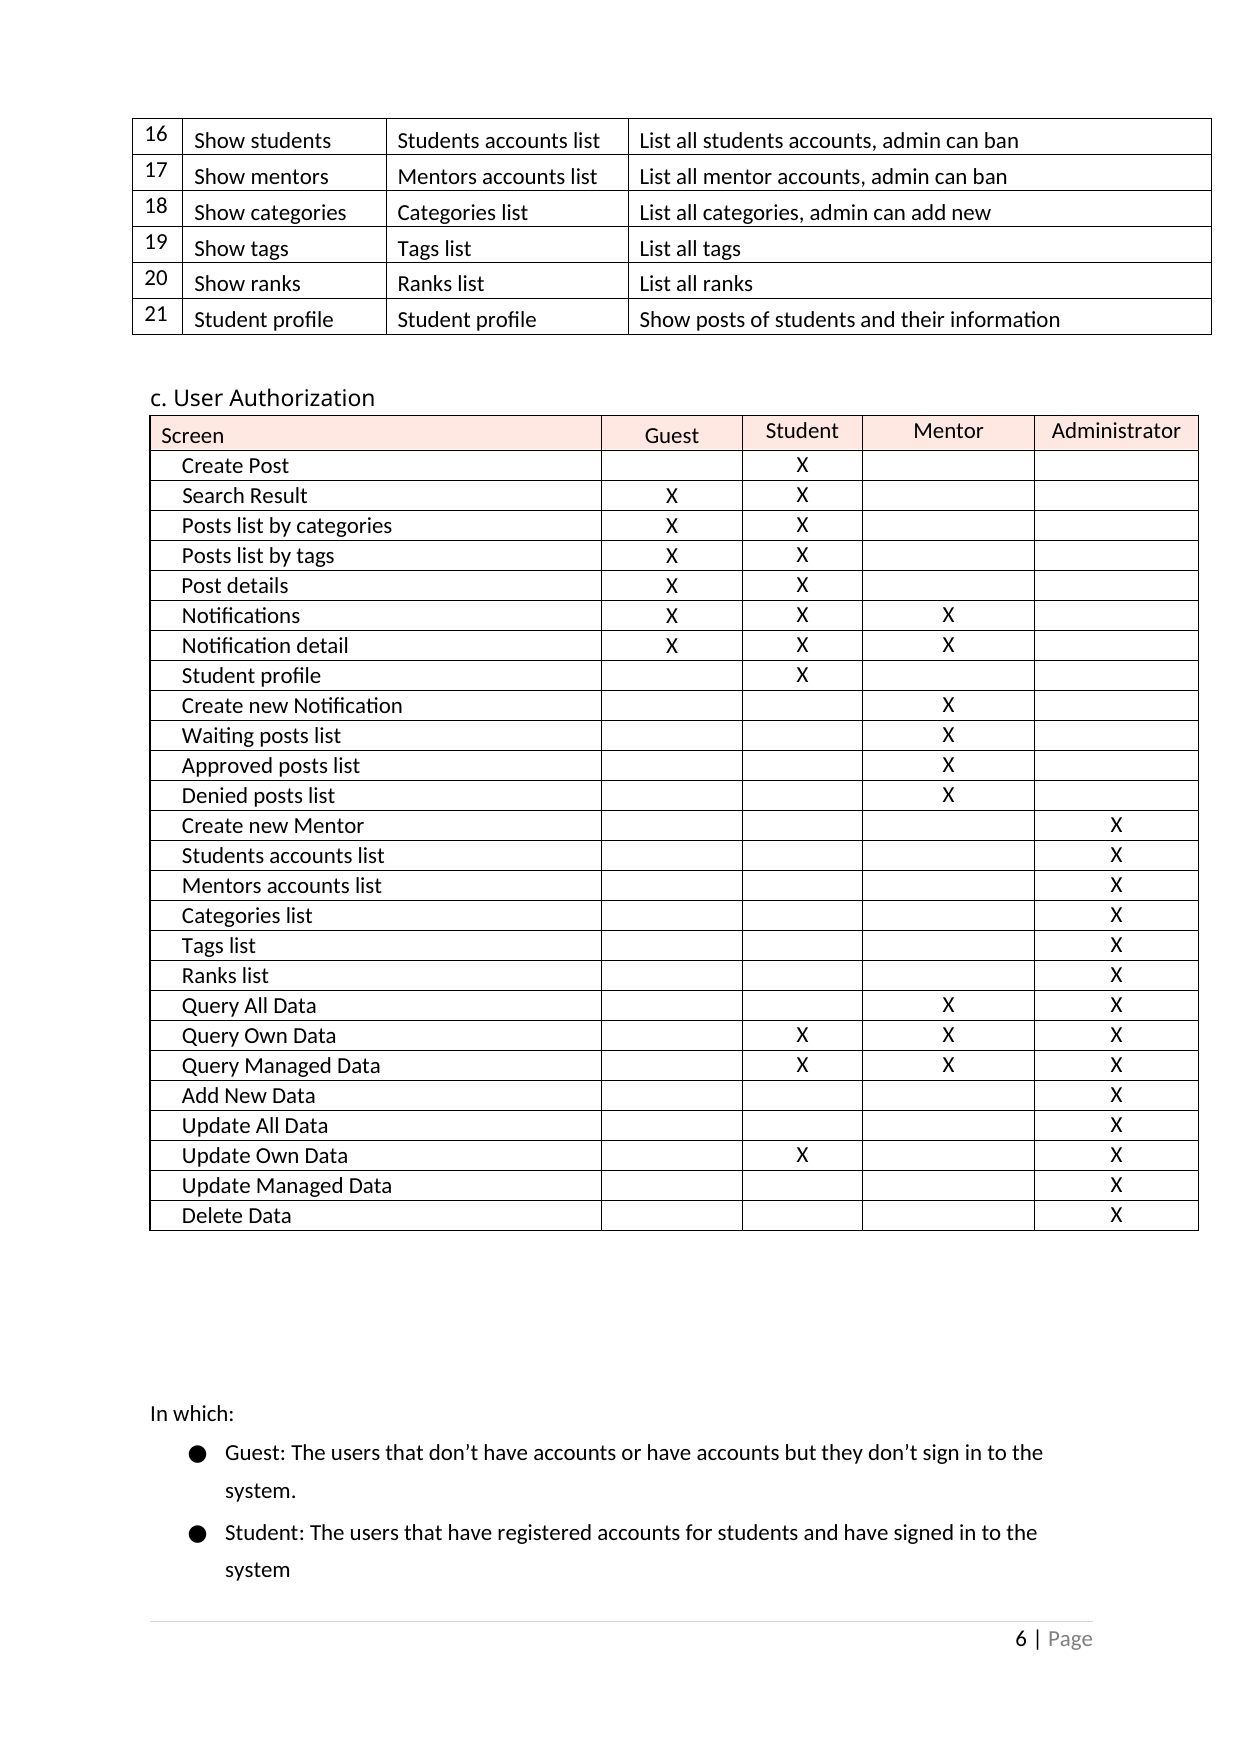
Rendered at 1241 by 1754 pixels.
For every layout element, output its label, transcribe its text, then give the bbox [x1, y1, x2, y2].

table_cell X [1035, 1081, 1198, 1109]
table_cell X [743, 451, 862, 479]
table_cell X [1035, 871, 1198, 899]
table_cell [602, 841, 742, 869]
table_cell Mentors accounts list [151, 871, 601, 899]
table_cell X [743, 601, 862, 629]
table_cell [602, 931, 742, 959]
table_cell X [602, 481, 742, 509]
table_cell X [602, 631, 742, 659]
table_cell X [863, 721, 1034, 749]
table_cell Waiting posts list [151, 721, 601, 749]
table_cell X [602, 601, 742, 629]
table_cell Search Result [151, 481, 601, 509]
table_cell Show students [183, 119, 386, 154]
table_cell X [1035, 901, 1198, 929]
table_cell [863, 1111, 1034, 1139]
table_cell 16 [133, 119, 182, 154]
table_cell X [743, 661, 862, 689]
table_cell [602, 1111, 742, 1139]
table_cell Create new Mentor [151, 811, 601, 839]
table_cell [743, 1111, 862, 1139]
table_cell [743, 961, 862, 989]
table_cell [1035, 781, 1198, 809]
table_cell X [743, 1051, 862, 1079]
table_cell Student profile [183, 299, 386, 333]
table_header Mentor [863, 416, 1034, 449]
table_cell [863, 1081, 1034, 1109]
table_cell Add New Data [151, 1081, 601, 1109]
table_cell Tags list [151, 931, 601, 959]
table_cell Student profile [387, 299, 628, 333]
table_cell Post details [151, 571, 601, 599]
table_cell [1035, 451, 1198, 479]
table_cell Show ranks [183, 263, 386, 298]
table_cell [1035, 721, 1198, 749]
table_cell Posts list by categories [151, 511, 601, 539]
table_cell X [743, 631, 862, 659]
table_cell [602, 781, 742, 809]
table_cell [863, 961, 1034, 989]
table_cell X [1035, 811, 1198, 839]
table_cell Query All Data [151, 991, 601, 1019]
table_cell [602, 1051, 742, 1079]
table_cell [743, 841, 862, 869]
table_cell [602, 1201, 742, 1229]
table_cell [602, 661, 742, 689]
table_cell X [602, 571, 742, 599]
table_cell 18 [133, 191, 182, 226]
subtitle c. User Authorization [150, 381, 1093, 413]
table_cell Notification detail [151, 631, 601, 659]
table_cell [1035, 691, 1198, 719]
table_cell [863, 811, 1034, 839]
table_cell [1035, 511, 1198, 539]
table_cell 17 [133, 155, 182, 190]
table_cell Denied posts list [151, 781, 601, 809]
text In which: [150, 1399, 1093, 1427]
table_cell List all categories, admin can add new [629, 191, 1211, 226]
table_cell Mentors accounts list [387, 155, 628, 190]
table_cell Show posts of students and their information [629, 299, 1211, 333]
list Guest: The users that don’t have accounts or have accounts but they don’t sign in to the system. [187, 1427, 1093, 1504]
table_cell [602, 1081, 742, 1109]
table_cell Ranks list [387, 263, 628, 298]
table_cell Categories list [151, 901, 601, 929]
table_cell X [743, 541, 862, 569]
table_cell [602, 991, 742, 1019]
table_cell [743, 811, 862, 839]
table_cell [863, 1141, 1034, 1169]
table_cell X [743, 1021, 862, 1049]
table_header Administrator [1035, 416, 1198, 449]
table_cell [1035, 631, 1198, 659]
table_cell [602, 961, 742, 989]
table_cell X [1035, 1111, 1198, 1139]
table_cell Delete Data [151, 1201, 601, 1229]
table_cell 19 [133, 227, 182, 262]
table_cell Update Managed Data [151, 1171, 601, 1199]
table_cell [602, 451, 742, 479]
table_cell [743, 781, 862, 809]
table_cell X [863, 781, 1034, 809]
table_cell X [863, 631, 1034, 659]
table_cell [863, 541, 1034, 569]
table_cell 21 [133, 299, 182, 333]
table_cell [602, 721, 742, 749]
table_cell X [863, 691, 1034, 719]
table_cell [743, 1081, 862, 1109]
table_cell X [743, 1141, 862, 1169]
table_cell X [1035, 991, 1198, 1019]
table_cell [863, 451, 1034, 479]
table_cell [863, 511, 1034, 539]
table_header Screen [151, 416, 601, 449]
table_cell [602, 751, 742, 779]
table_cell X [863, 601, 1034, 629]
table_cell [863, 481, 1034, 509]
table_cell X [1035, 931, 1198, 959]
table_cell X [863, 751, 1034, 779]
table_cell [743, 1201, 862, 1229]
table_cell [743, 691, 862, 719]
table_cell [743, 751, 862, 779]
table_cell X [1035, 1051, 1198, 1079]
table_cell X [602, 511, 742, 539]
table_cell Approved posts list [151, 751, 601, 779]
table_cell [743, 931, 862, 959]
table_cell Notifications [151, 601, 601, 629]
table_cell [863, 871, 1034, 899]
table_cell Create Post [151, 451, 601, 479]
table_cell [602, 1021, 742, 1049]
table_cell X [743, 481, 862, 509]
table_cell X [863, 1021, 1034, 1049]
table_cell [602, 901, 742, 929]
table_cell [863, 661, 1034, 689]
table_cell [1035, 751, 1198, 779]
table_header Guest [602, 416, 742, 449]
table_cell [863, 1171, 1034, 1199]
table_cell [863, 841, 1034, 869]
table_cell [743, 871, 862, 899]
table_cell [743, 991, 862, 1019]
table_cell [1035, 661, 1198, 689]
table_cell Show mentors [183, 155, 386, 190]
table_cell 20 [133, 263, 182, 298]
table_cell List all tags [629, 227, 1211, 262]
table_cell [1035, 481, 1198, 509]
table_cell List all mentor accounts, admin can ban [629, 155, 1211, 190]
table_cell [863, 1201, 1034, 1229]
table_cell [602, 1171, 742, 1199]
table_cell X [743, 511, 862, 539]
table_cell Show categories [183, 191, 386, 226]
table_cell X [863, 1051, 1034, 1079]
table_cell Categories list [387, 191, 628, 226]
table_cell [863, 931, 1034, 959]
table_header Student [743, 416, 862, 449]
table_cell [602, 871, 742, 899]
table_cell X [602, 541, 742, 569]
table_cell X [1035, 961, 1198, 989]
table_cell Query Own Data [151, 1021, 601, 1049]
table_cell X [1035, 1021, 1198, 1049]
table_cell Update All Data [151, 1111, 601, 1139]
table_cell [1035, 601, 1198, 629]
table_cell [743, 721, 862, 749]
table_cell List all students accounts, admin can ban [629, 119, 1211, 154]
table_cell X [743, 571, 862, 599]
table_cell [863, 901, 1034, 929]
table_cell X [1035, 1201, 1198, 1229]
list Student: The users that have registered accounts for students and have signed in to the system [187, 1506, 1093, 1583]
table_cell [1035, 541, 1198, 569]
table_cell [863, 571, 1034, 599]
table_cell X [1035, 841, 1198, 869]
table_cell [602, 691, 742, 719]
table_cell Show tags [183, 227, 386, 262]
table_cell Student profile [151, 661, 601, 689]
table_cell Query Managed Data [151, 1051, 601, 1079]
table_cell [743, 1171, 862, 1199]
table_cell List all ranks [629, 263, 1211, 298]
table_cell X [863, 991, 1034, 1019]
table_cell Create new Notification [151, 691, 601, 719]
table_cell [602, 1141, 742, 1169]
table_cell Ranks list [151, 961, 601, 989]
table_cell Update Own Data [151, 1141, 601, 1169]
table_cell Tags list [387, 227, 628, 262]
table_cell X [1035, 1141, 1198, 1169]
table_cell [743, 901, 862, 929]
table_cell [1035, 571, 1198, 599]
table_cell Posts list by tags [151, 541, 601, 569]
table_cell Students accounts list [387, 119, 628, 154]
table_cell [602, 811, 742, 839]
table_cell X [1035, 1171, 1198, 1199]
table_cell Students accounts list [151, 841, 601, 869]
